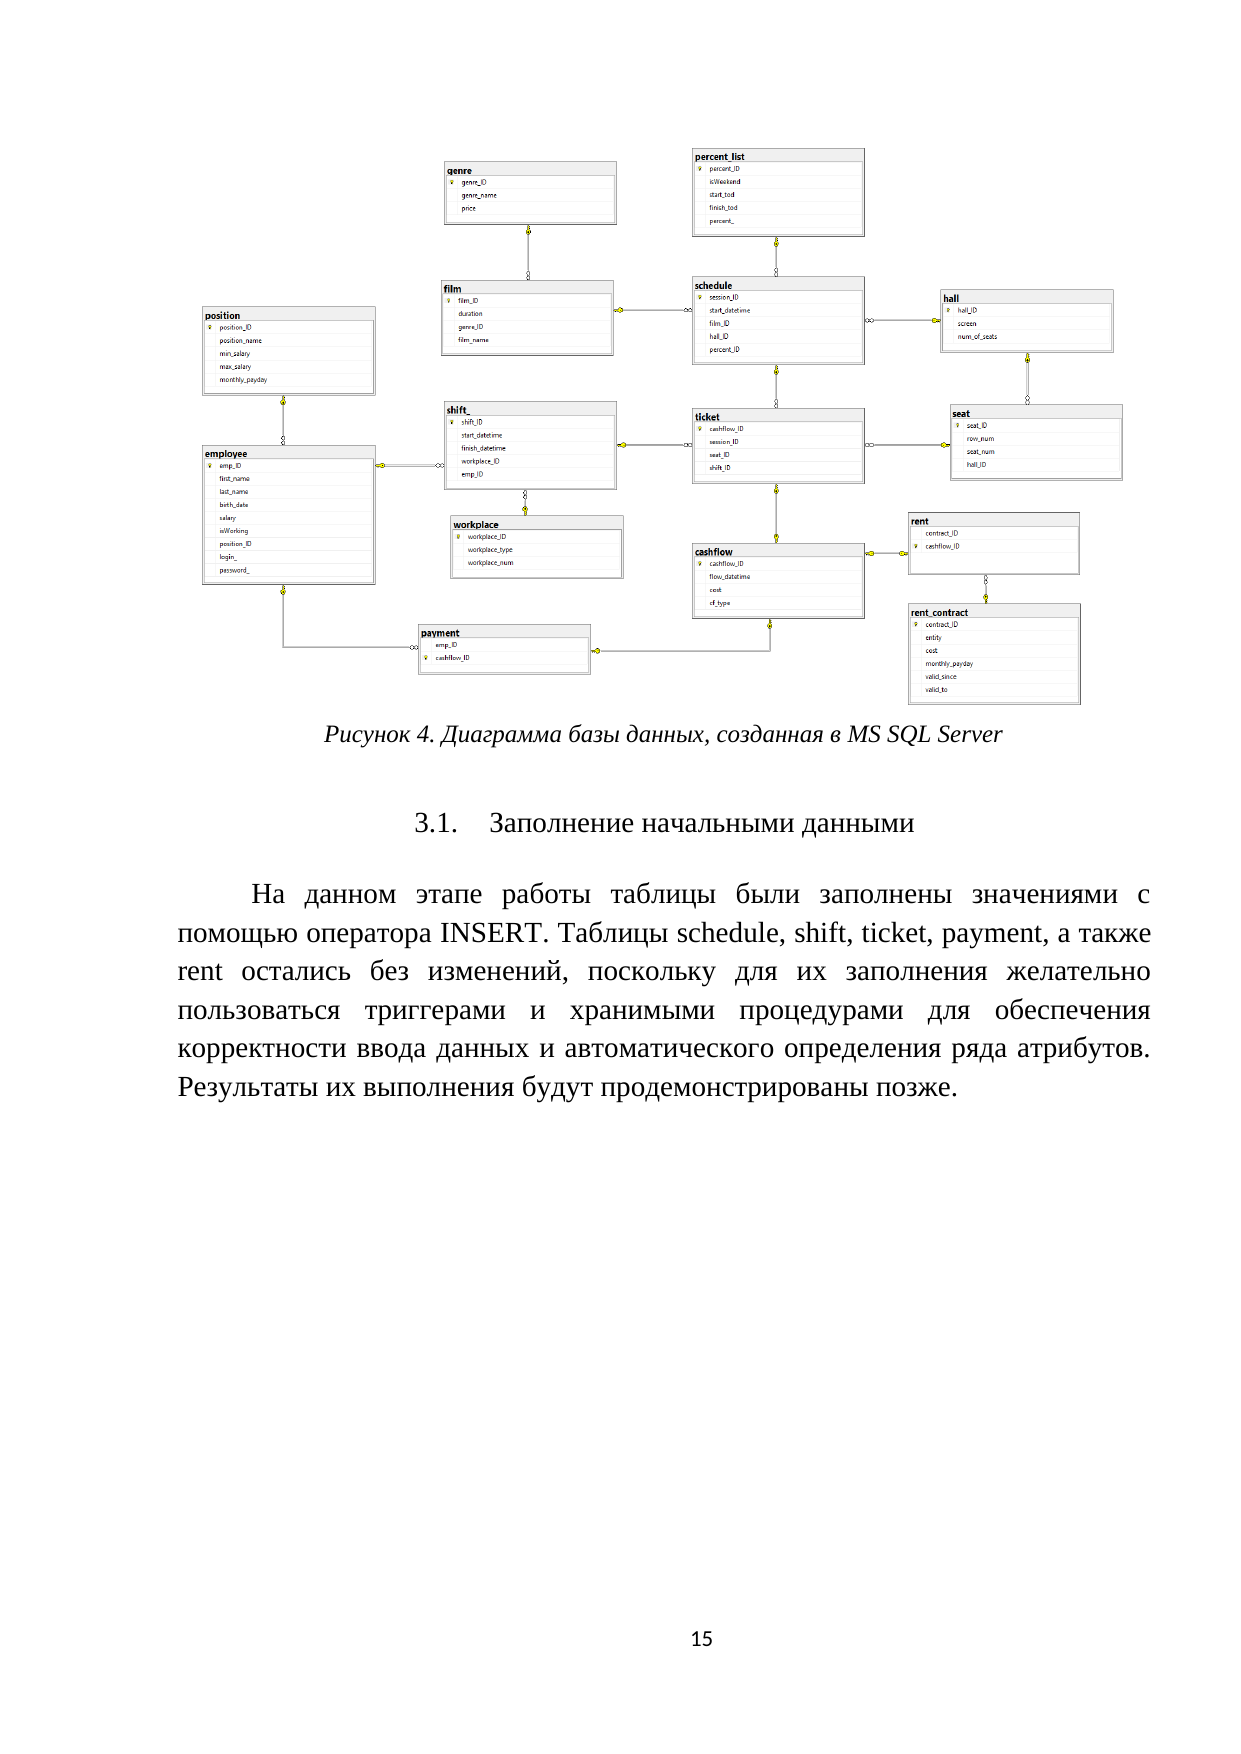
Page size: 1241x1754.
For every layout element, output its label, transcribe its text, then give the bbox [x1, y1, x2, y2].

text Рисунок 4. Диаграмма базы данных, созданная в MS SQL Server [177, 719, 1152, 748]
text На данном этапе работы таблицы были заполнены значениями с помощью оператора INSERT. Таблицы schedule, shift, ticket, payment, а также rent остались без изменений, поскольку для их заполнения желательно пользоваться триггерами и хранимыми процедурами для обеспечения корректности ввода данных и автоматического определения ряда атрибутов. Результаты их выполнения будут продемонстрированы позже. [177, 876, 1152, 1102]
subtitle Заполнение начальными данными [177, 806, 1152, 839]
picture [177, 118, 1152, 716]
